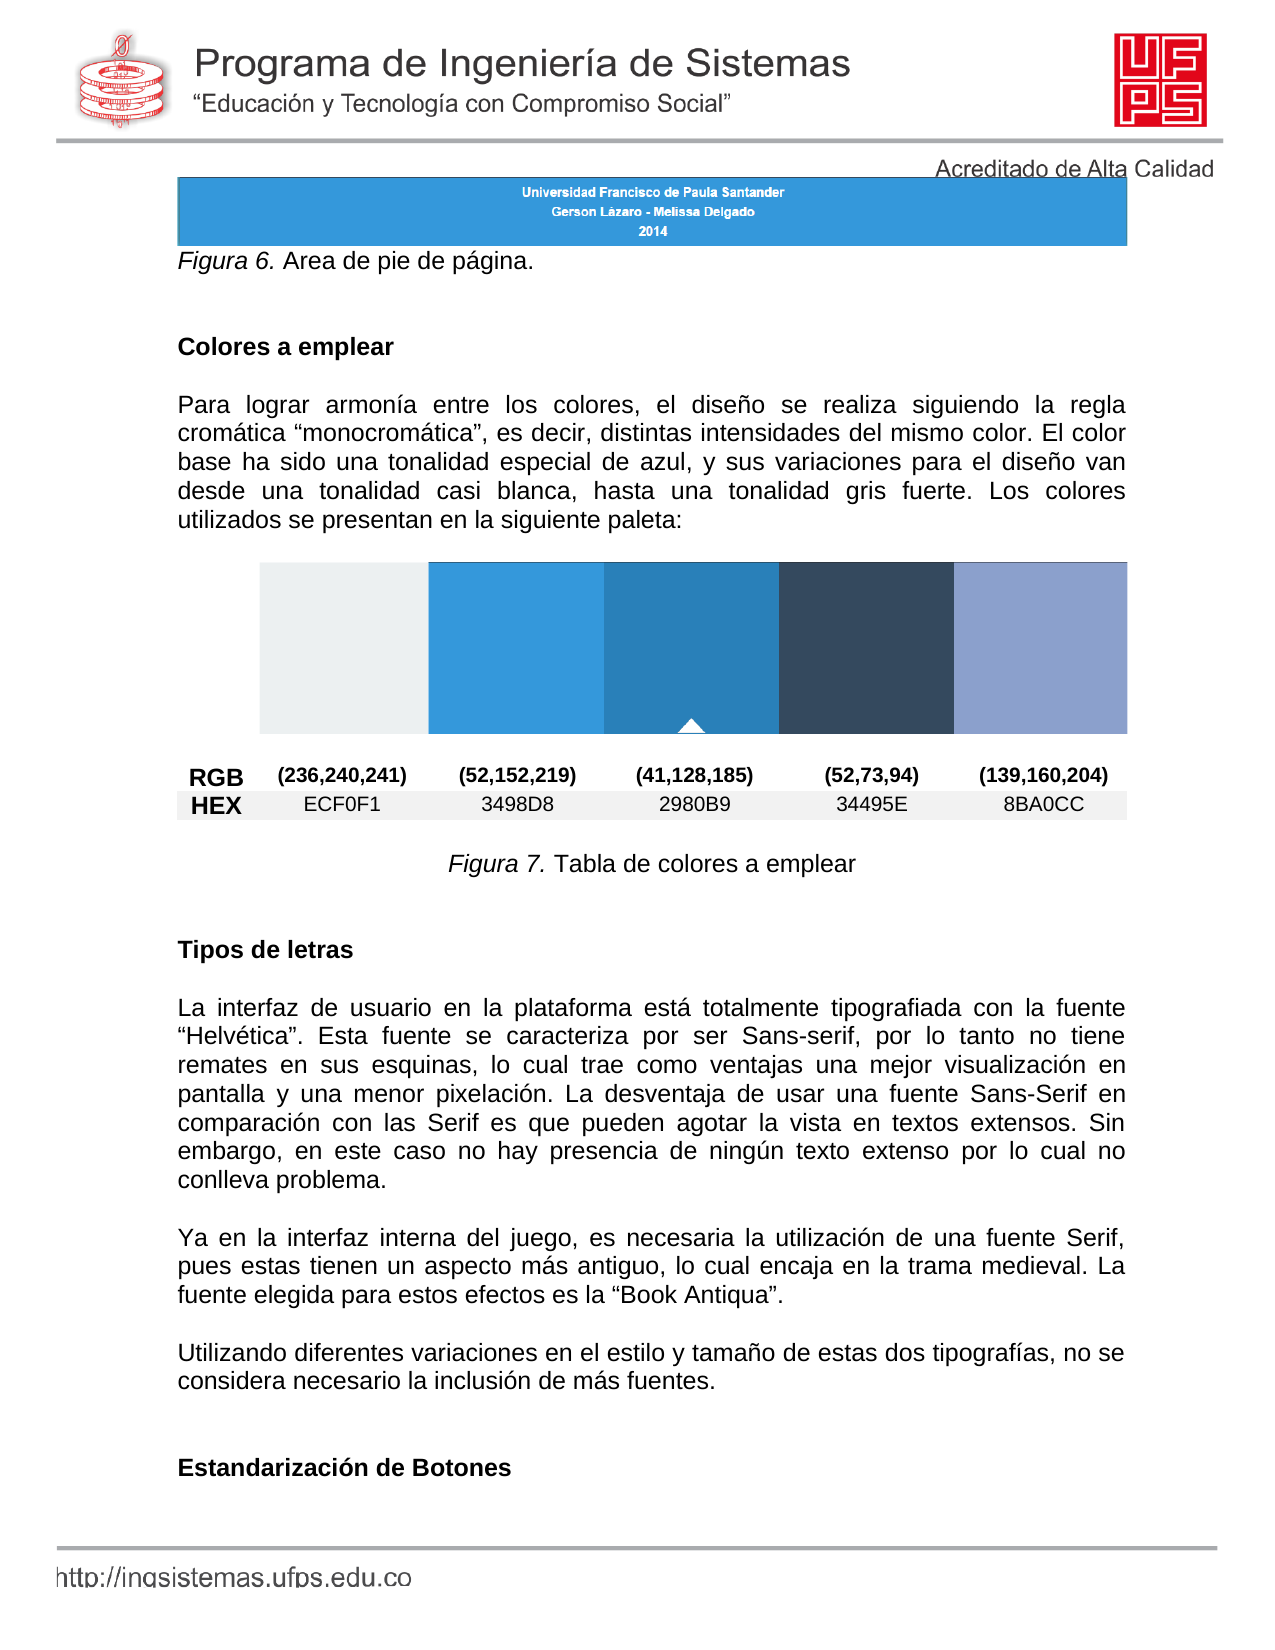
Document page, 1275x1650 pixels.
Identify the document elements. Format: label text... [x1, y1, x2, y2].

table_header RGB [177, 763, 255, 791]
table_cell 8BA0CC [960, 791, 1127, 820]
text Figura 6. Area de pie de página. [177, 246, 1127, 274]
table_header (139,160,204) [960, 763, 1127, 791]
table_header (41,128,185) [606, 763, 783, 791]
table_header (52,73,94) [783, 763, 960, 791]
table_cell HEX [177, 791, 255, 820]
picture [56, 26, 1224, 246]
text Figura 7. Tabla de colores a emplear [177, 849, 1127, 878]
text Ya en la interfaz interna del juego, es necesaria la utilización de una fuente Serif, pues estas tienen un aspecto más antiguo, lo cual encaja en la trama medieval. La fuente elegida para estos efectos es la “Book Antiqua”. [177, 1223, 1127, 1309]
table_cell 2980B9 [606, 791, 783, 820]
table_header (52,152,219) [429, 763, 606, 791]
table_cell 34495E [783, 791, 960, 820]
text La interfaz de usuario en la plataforma está totalmente tipografiada con la fuente “Helvética”. Esta fuente se caracteriza por ser Sans-serif, por lo tanto no tiene remates en sus esquinas, lo cual trae como ventajas una mejor visualización en pantalla y una menor pixelación. La desventaja de usar una fuente Sans-Serif en comparación con las Serif es que pueden agotar la vista en textos extensos. Sin embargo, en este caso no hay presencia de ningún texto extenso por lo cual no conlleva problema. [177, 993, 1127, 1194]
text Colores a emplear [177, 332, 1127, 361]
table_cell ECF0F1 [255, 791, 429, 820]
text Estandarización de Botones [177, 1453, 1127, 1481]
picture [55, 1546, 1217, 1588]
text Tipos de letras [177, 935, 1127, 964]
text Para lograr armonía entre los colores, el diseño se realiza siguiendo la regla cromática “monocromática”, es decir, distintas intensidades del mismo color. El color base ha sido una tonalidad especial de azul, y sus variaciones para el diseño van desde una tonalidad casi blanca, hasta una tonalidad gris fuerte. Los colores utilizados se presentan en la siguiente paleta: [177, 389, 1127, 533]
table_header (236,240,241) [255, 763, 429, 791]
text Utilizando diferentes variaciones en el estilo y tamaño de estas dos tipografías, no se considera necesario la inclusión de más fuentes. [177, 1338, 1127, 1395]
picture [259, 562, 1128, 734]
table_cell 3498D8 [429, 791, 606, 820]
